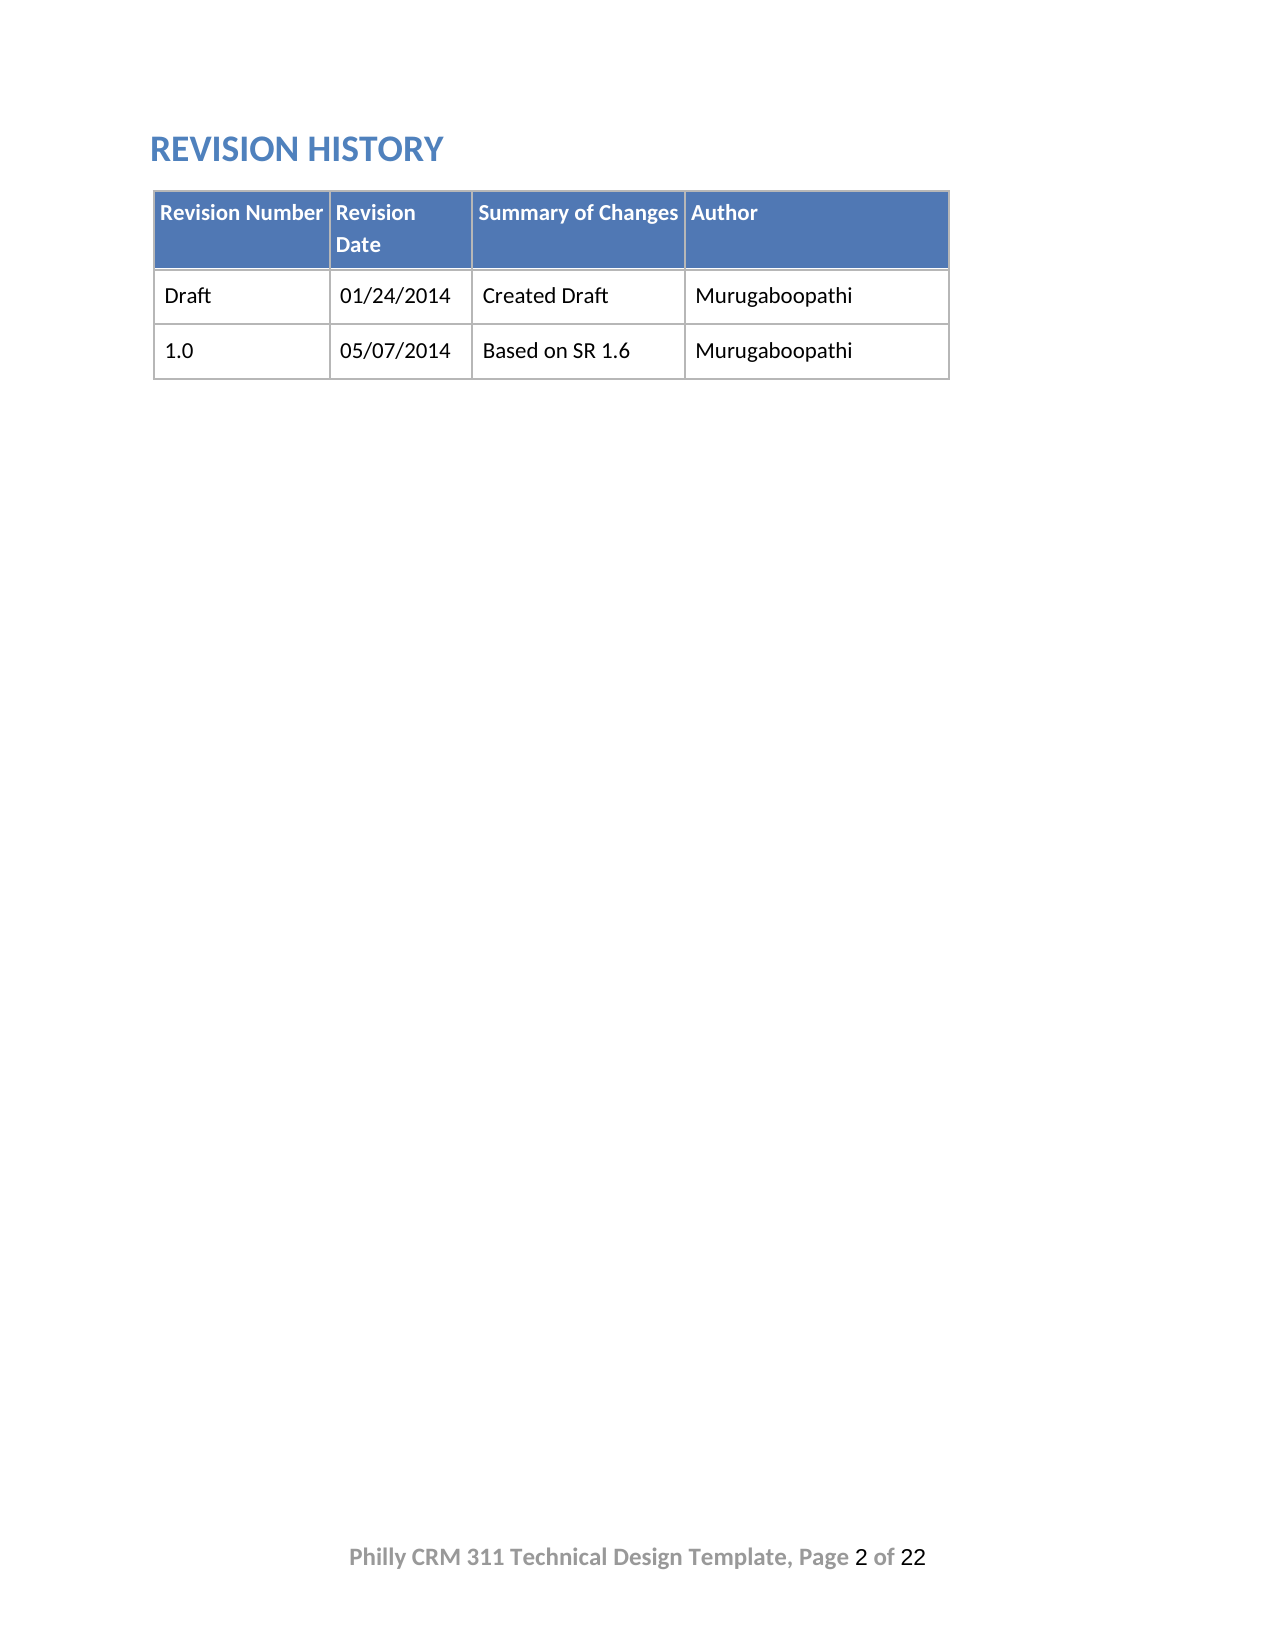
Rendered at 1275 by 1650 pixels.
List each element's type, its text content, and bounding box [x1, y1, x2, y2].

table_cell Murugaboopathi [686, 325, 948, 378]
table_header Revision Date [331, 192, 471, 268]
table_cell Created Draft [473, 271, 684, 323]
table_cell 01/24/2014 [331, 271, 471, 323]
table_header Author [686, 192, 948, 268]
table_cell Draft [155, 271, 329, 323]
table_cell 05/07/2014 [331, 325, 471, 378]
table_cell 1.0 [155, 325, 329, 378]
table_header Summary of Changes [473, 192, 684, 268]
table_cell Murugaboopathi [686, 271, 948, 323]
subtitle REVISION HISTORY [150, 125, 1125, 171]
table_cell Based on SR 1.6 [473, 325, 684, 378]
table_header Revision Number [155, 192, 329, 268]
